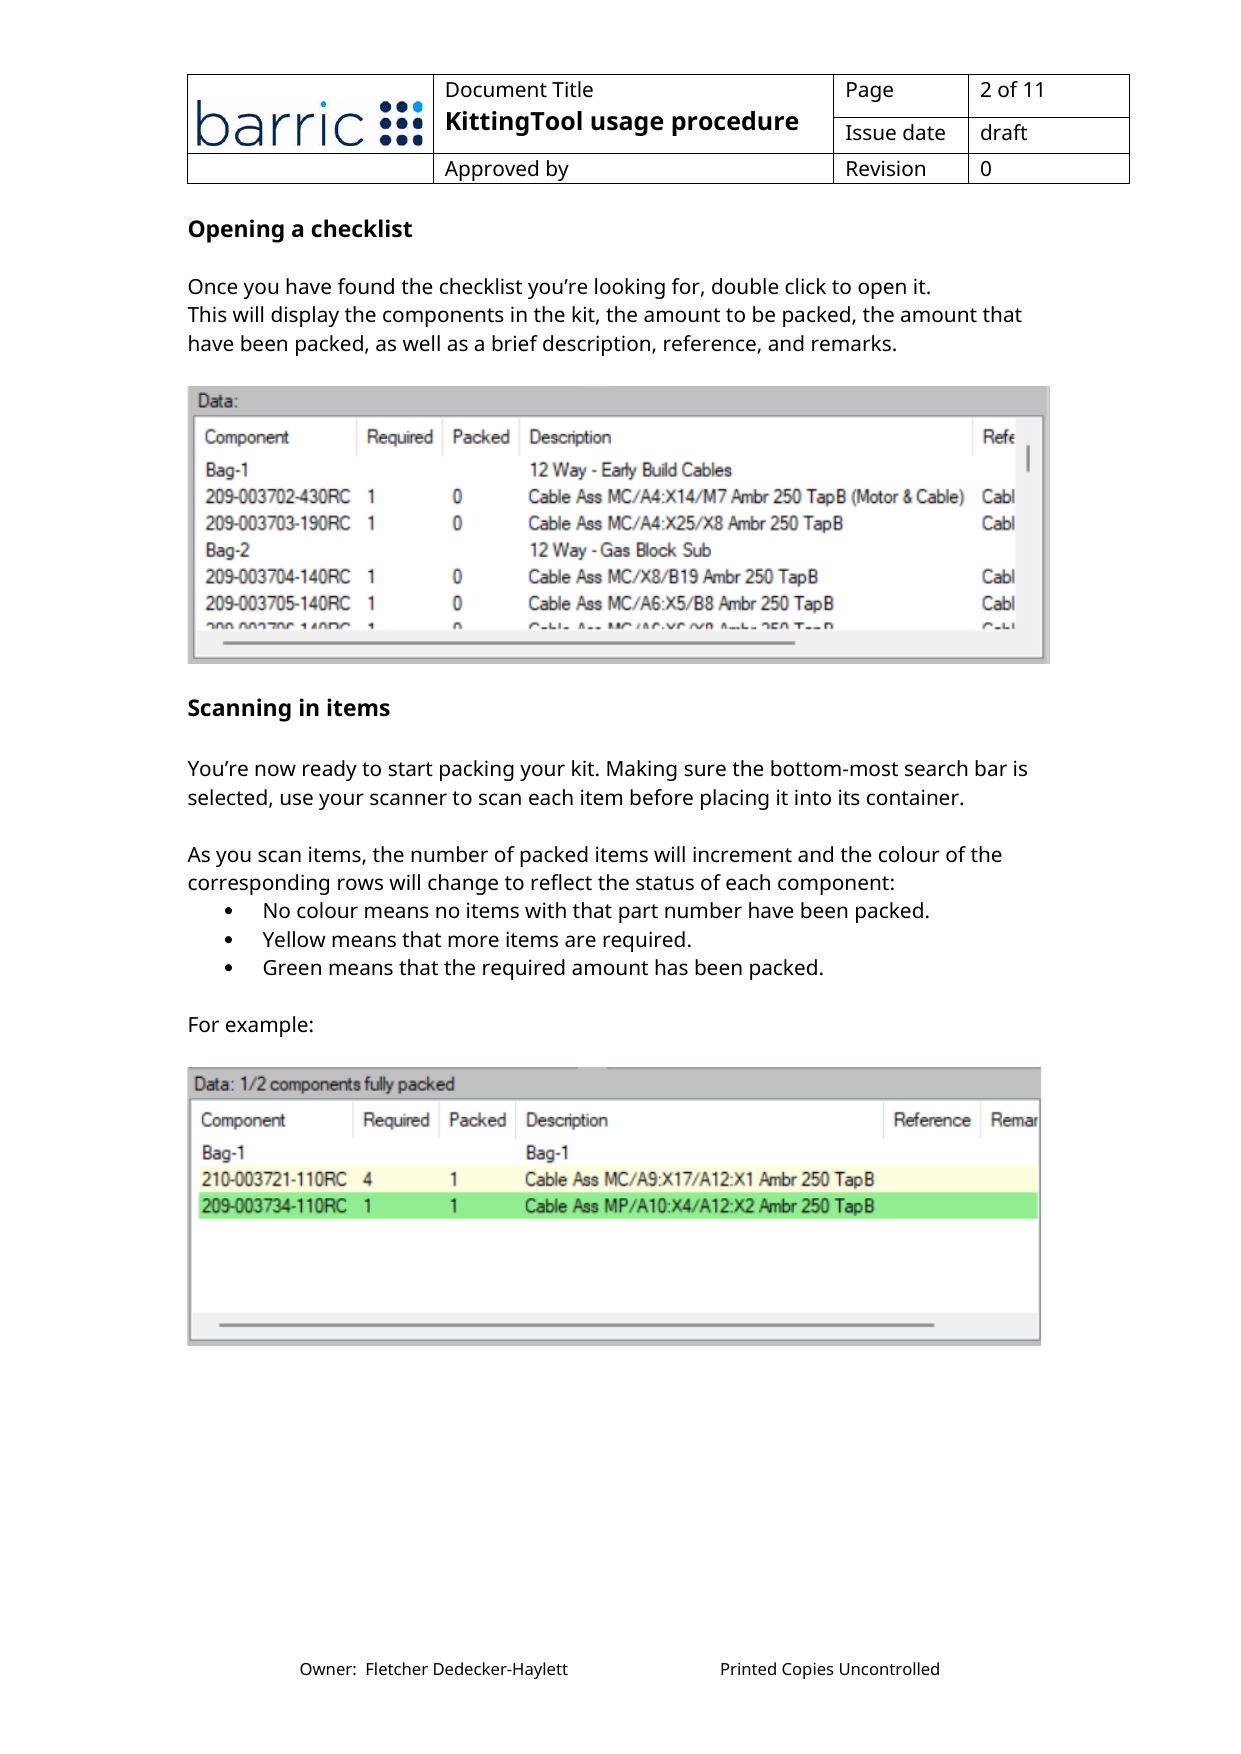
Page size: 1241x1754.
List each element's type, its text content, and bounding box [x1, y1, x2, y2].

list Yellow means that more items are required. [225, 925, 1053, 953]
text This will display the components in the kit, the amount to be packed, the amount that have been packed, as well as a brief description, reference, and remarks. [187, 301, 1053, 357]
text Scanning in items [187, 692, 1053, 723]
list Green means that the required amount has been packed. [225, 953, 1053, 982]
text Opening a checklist [187, 212, 1053, 244]
text For example: [187, 1010, 1053, 1039]
text As you scan items, the number of packed items will increment and the colour of the corresponding rows will change to reflect the status of each component: [187, 840, 1053, 897]
picture [197, 100, 423, 146]
list No colour means no items with that part number have been packed. [225, 897, 1053, 925]
picture [187, 386, 1050, 664]
text You’re now ready to start packing your kit. Making sure the bottom-most search bar is selected, use your scanner to scan each item before placing it into its container. [187, 754, 1053, 811]
text Once you have found the checklist you’re looking for, double click to open it. [187, 272, 1053, 301]
picture [187, 1067, 1042, 1346]
